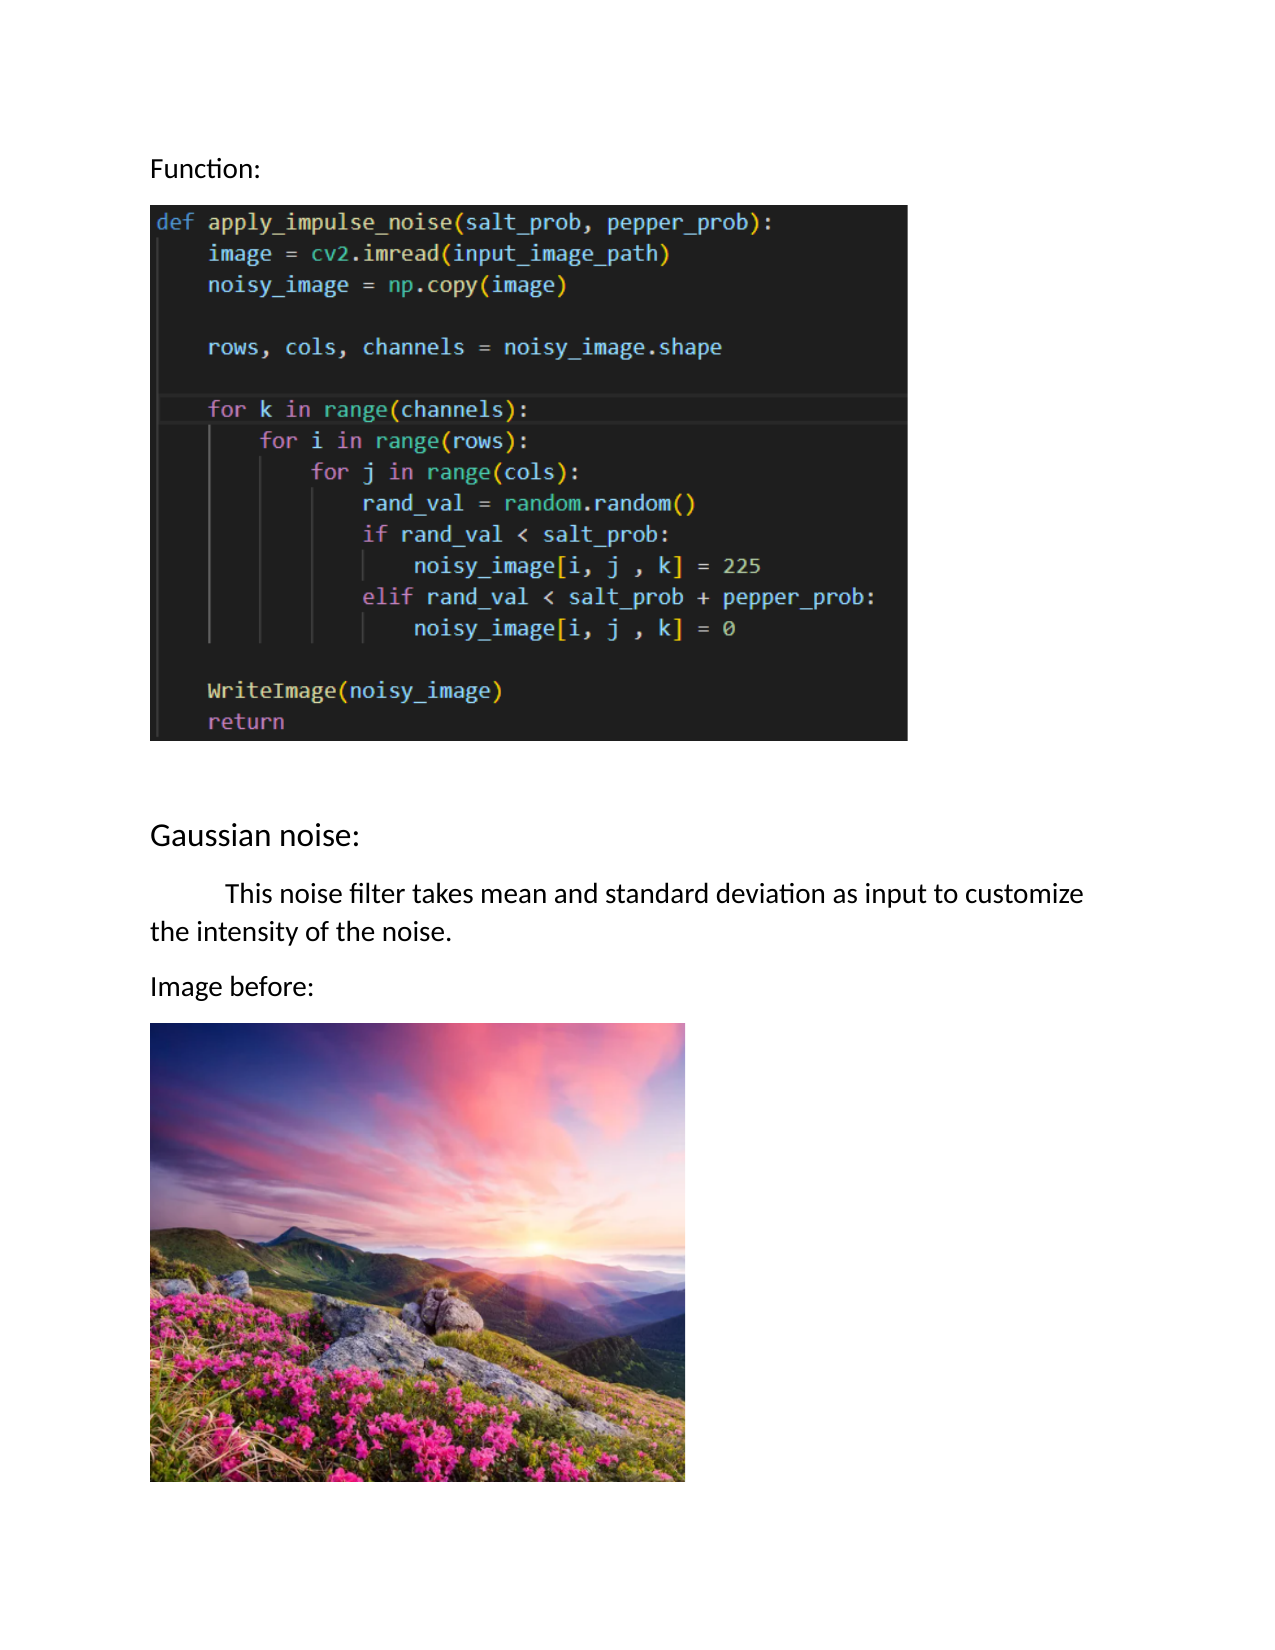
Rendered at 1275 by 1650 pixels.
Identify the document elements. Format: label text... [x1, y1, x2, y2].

text Image before: [150, 968, 1125, 1004]
picture [150, 205, 908, 741]
text Gaussian noise: [150, 814, 1125, 855]
text This noise filter takes mean and standard deviation as input to customize the intensity of the noise. [150, 875, 1125, 949]
text Function: [150, 150, 1125, 186]
picture [150, 1023, 686, 1482]
